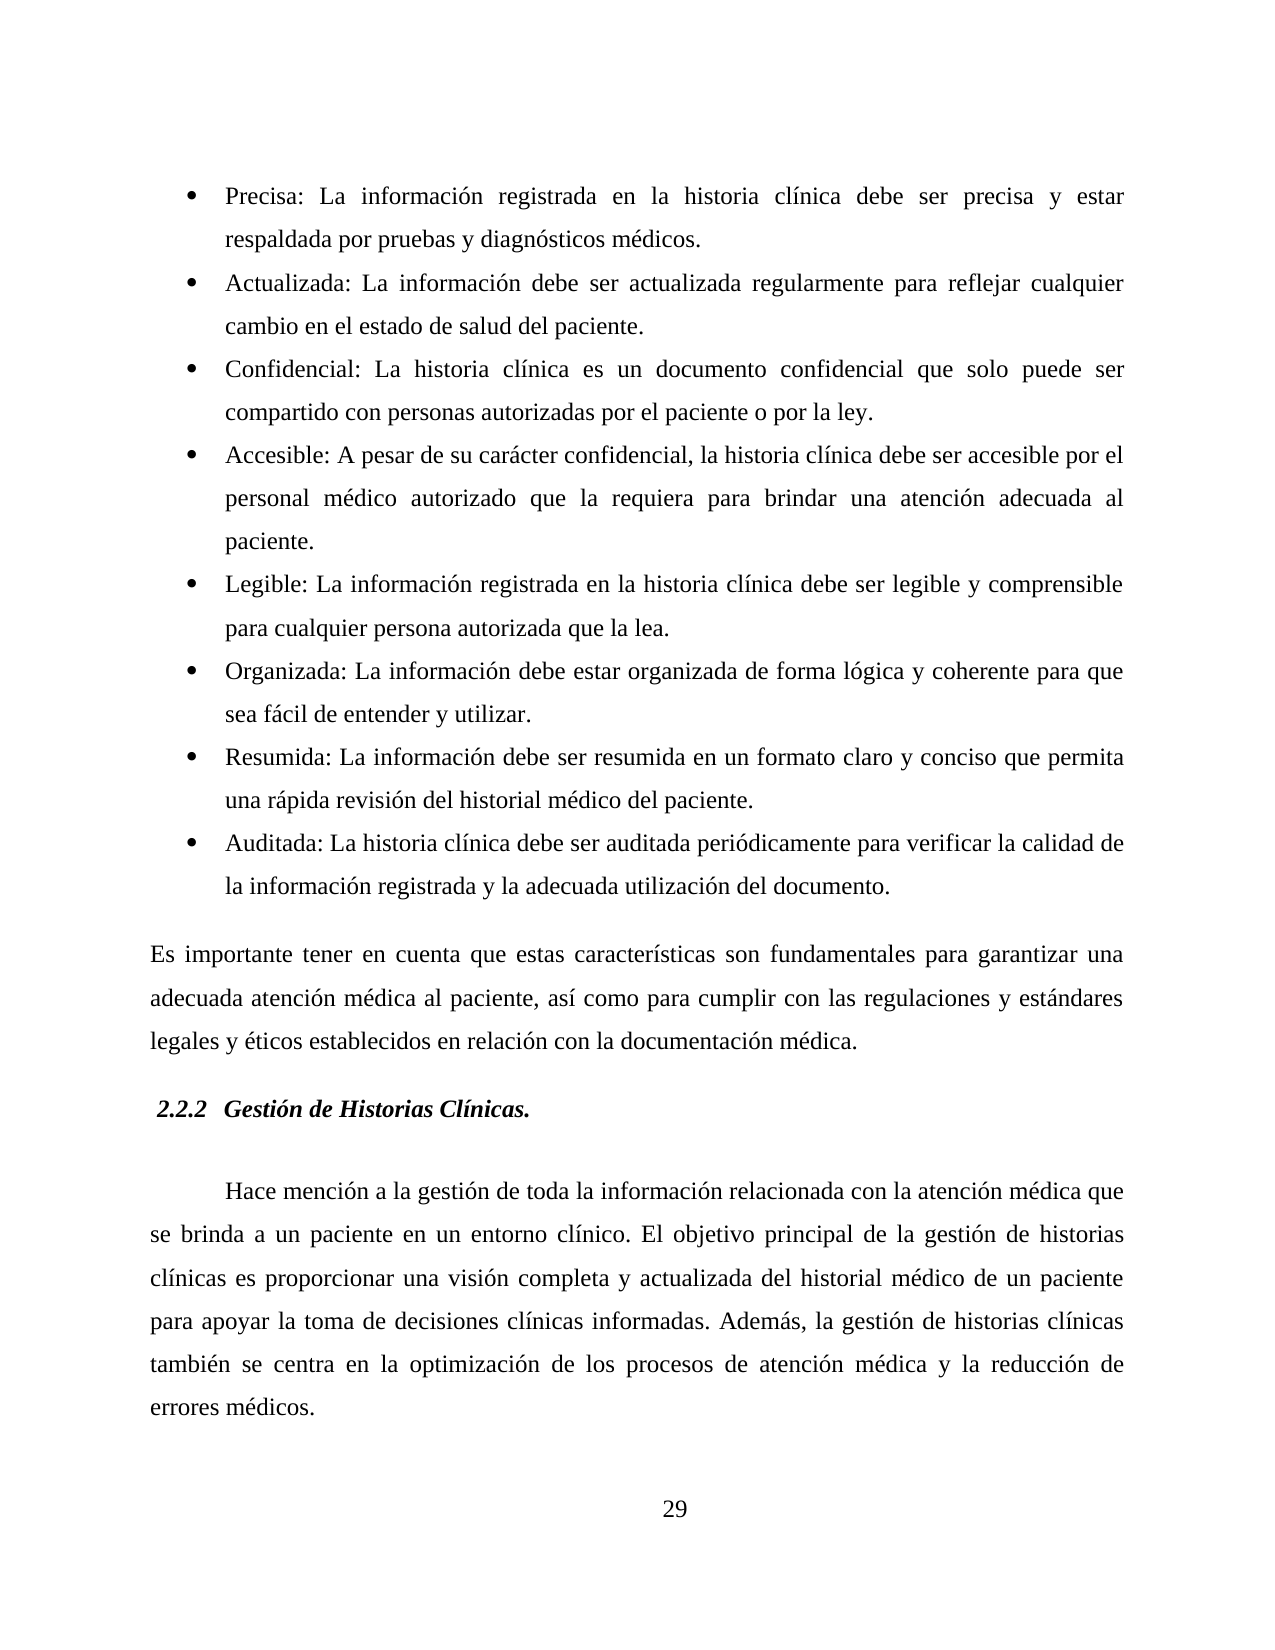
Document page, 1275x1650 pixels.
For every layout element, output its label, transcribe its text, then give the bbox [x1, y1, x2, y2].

subtitle Gestión de Historias Clínicas. [157, 1094, 1125, 1123]
list Actualizada: La información debe ser actualizada regularmente para reflejar cualquier cambio en el estado de salud del paciente. [187, 268, 1125, 339]
list Accesible: A pesar de su carácter confidencial, la historia clínica debe ser accesible por el personal médico autorizado que la requiera para brindar una atención adecuada al paciente. [187, 440, 1125, 555]
list Resumida: La información debe ser resumida en un formato claro y conciso que permita una rápida revisión del historial médico del paciente. [187, 742, 1125, 814]
text Es importante tener en cuenta que estas características son fundamentales para garantizar una adecuada atención médica al paciente, así como para cumplir con las regulaciones y estándares legales y éticos establecidos en relación con la documentación médica. [150, 939, 1125, 1054]
list Legible: La información registrada en la historia clínica debe ser legible y comprensible para cualquier persona autorizada que la lea. [187, 569, 1125, 641]
list Precisa: La información registrada en la historia clínica debe ser precisa y estar respaldada por pruebas y diagnósticos médicos. [187, 181, 1125, 253]
list Auditada: La historia clínica debe ser auditada periódicamente para verificar la calidad de la información registrada y la adecuada utilización del documento. [187, 828, 1125, 900]
text Hace mención a la gestión de toda la información relacionada con la atención médica que se brinda a un paciente en un entorno clínico. El objetivo principal de la gestión de historias clínicas es proporcionar una visión completa y actualizada del historial médico de un paciente para apoyar la toma de decisiones clínicas informadas. Además, la gestión de historias clínicas también se centra en la optimización de los procesos de atención médica y la reducción de errores médicos. [150, 1176, 1125, 1421]
list Organizada: La información debe estar organizada de forma lógica y coherente para que sea fácil de entender y utilizar. [187, 656, 1125, 728]
list Confidencial: La historia clínica es un documento confidencial que solo puede ser compartido con personas autorizadas por el paciente o por la ley. [187, 354, 1125, 426]
